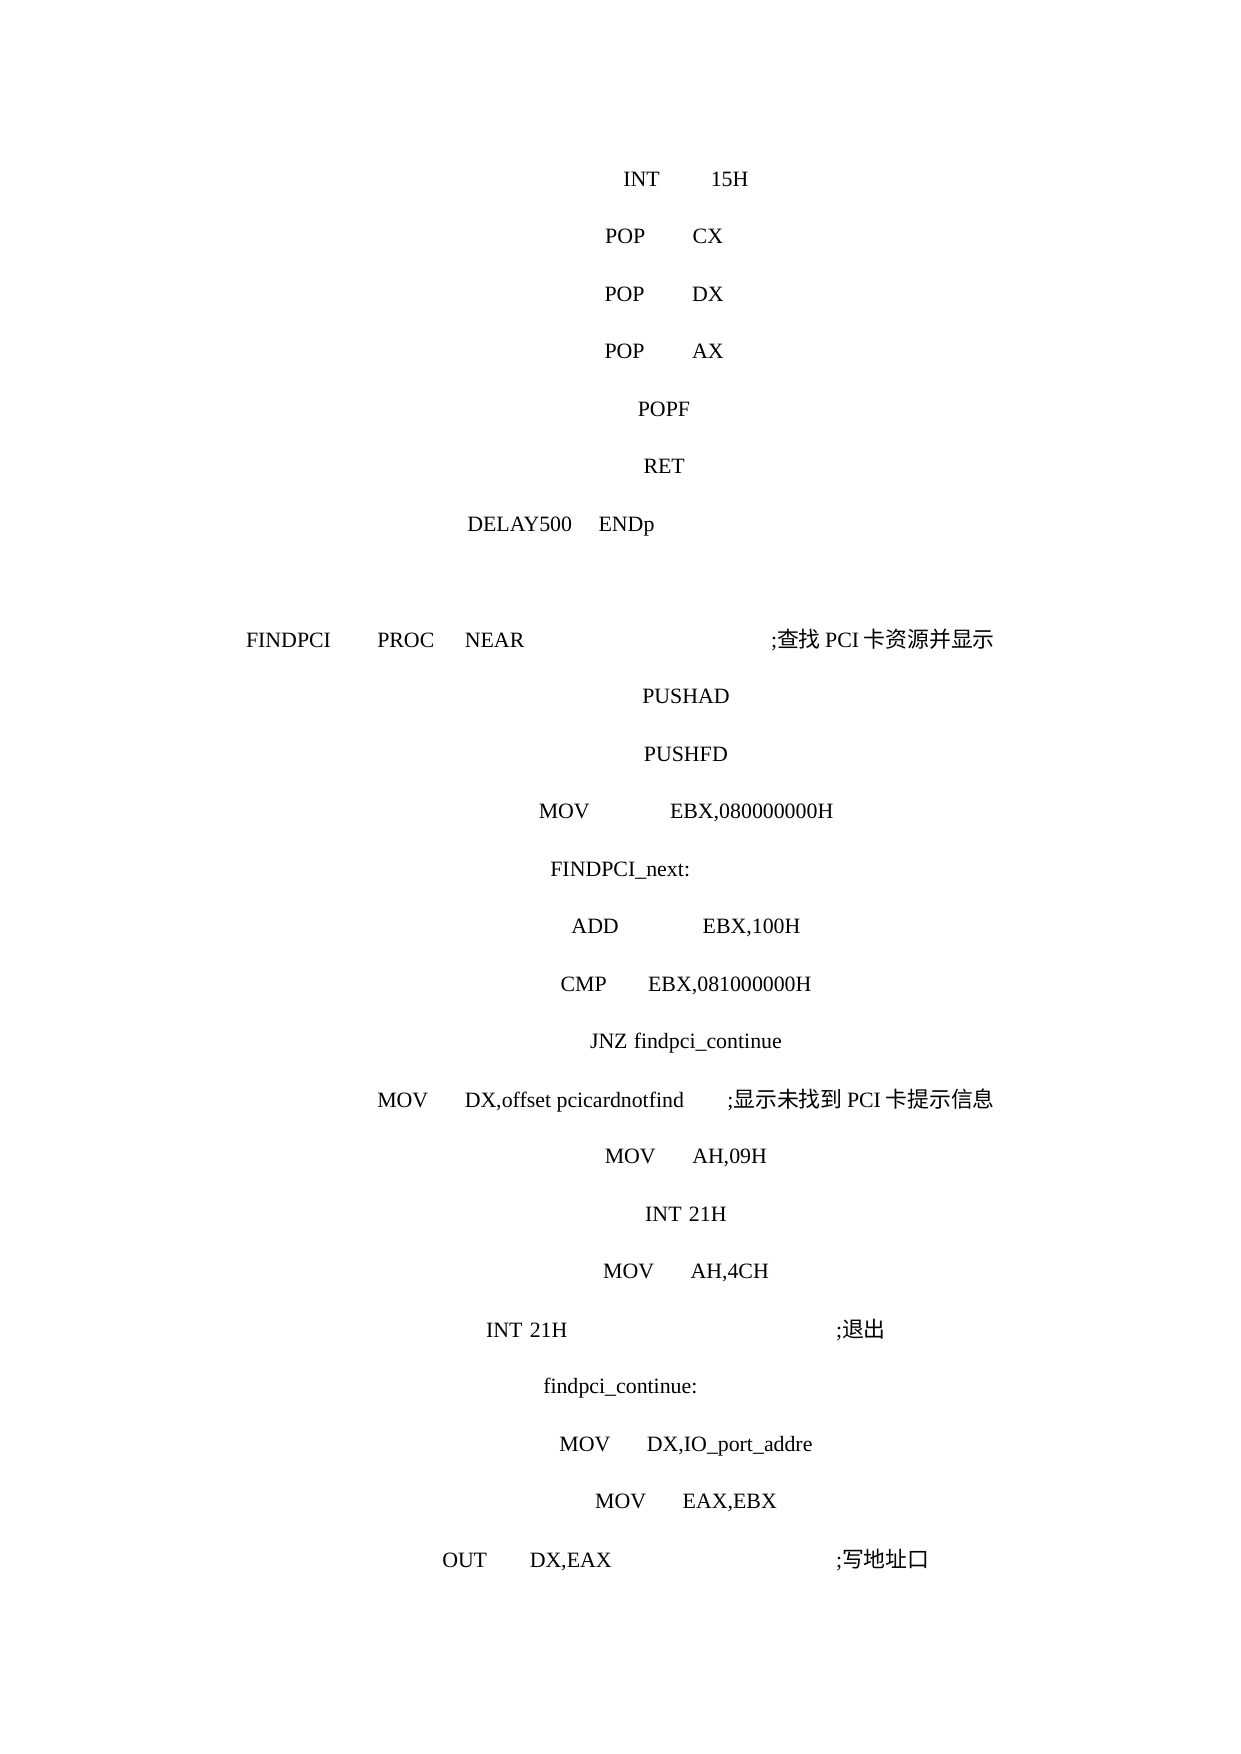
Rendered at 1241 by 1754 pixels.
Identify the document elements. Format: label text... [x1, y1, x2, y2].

title MOV AH,4CH [187, 1254, 1053, 1287]
title MOV AH,09H [187, 1139, 1053, 1172]
title RET [187, 449, 1053, 482]
title POP AX [187, 334, 1053, 367]
title INT 21H ;退出 [187, 1312, 1053, 1344]
title ADD EBX,100H [187, 909, 1053, 942]
title MOV DX,offset pcicardnotfind ;显示未找到PCI卡提示信息 [187, 1082, 1053, 1114]
title FINDPCI_next: [187, 852, 1053, 884]
title MOV DX,IO_port_addre [187, 1427, 1053, 1459]
title DELAY500 ENDp [187, 507, 1053, 539]
title PUSHFD [187, 737, 1053, 769]
title POP CX [187, 219, 1053, 252]
title MOV EBX,080000000H [187, 794, 1053, 827]
title MOV EAX,EBX [187, 1484, 1053, 1517]
title POPF [187, 392, 1053, 424]
title CMP EBX,081000000H [187, 967, 1053, 999]
title JNZ findpci_continue [187, 1024, 1053, 1057]
title INT 15H [187, 162, 1053, 194]
title OUT DX,EAX ;写地址口 [187, 1542, 1053, 1574]
title PUSHAD [187, 679, 1053, 712]
title FINDPCI PROC NEAR ;查找PCI卡资源并显示 [187, 622, 1053, 654]
title findpci_continue: [187, 1369, 1053, 1402]
title INT 21H [187, 1197, 1053, 1229]
title POP DX [187, 277, 1053, 309]
